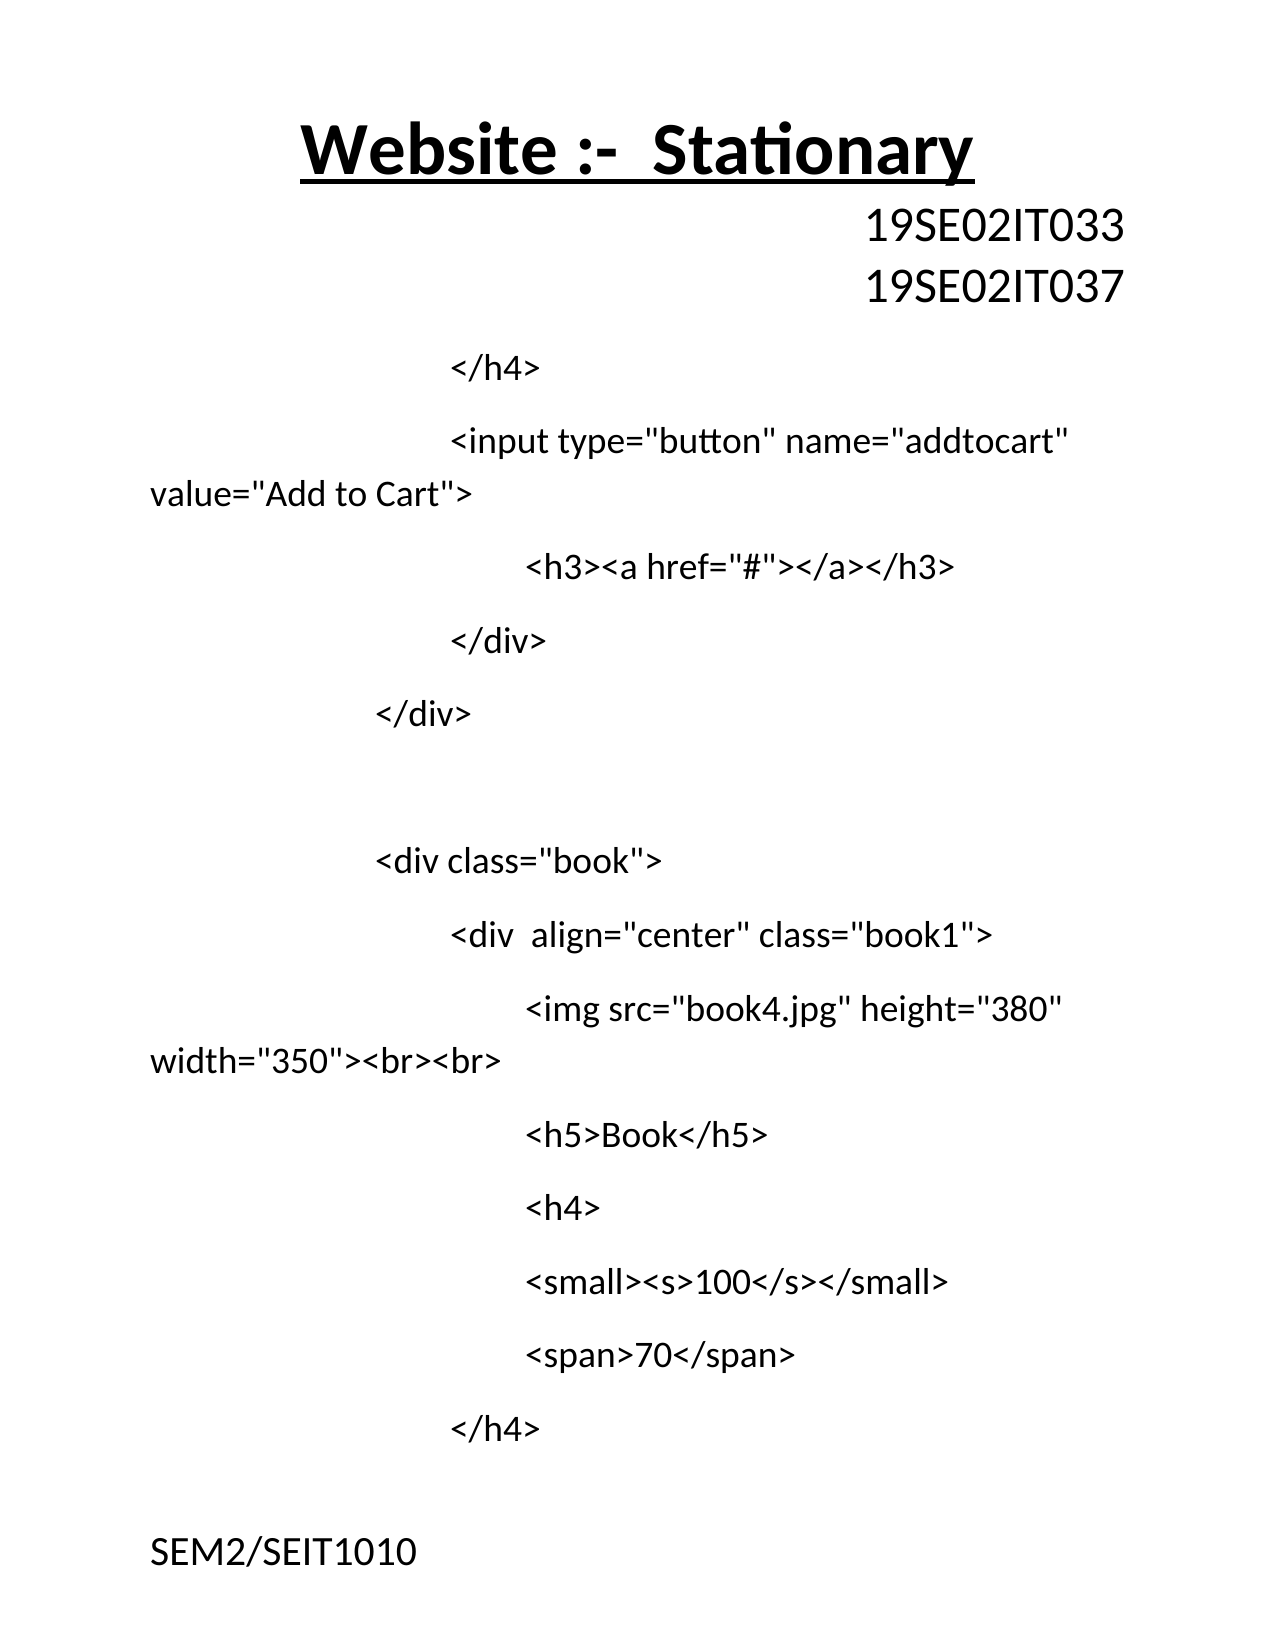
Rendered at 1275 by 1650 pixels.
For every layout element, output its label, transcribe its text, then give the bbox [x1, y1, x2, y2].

text <div align="center" class="book1"> [150, 911, 1125, 957]
text <img src="book4.jpg" height="380" width="350"><br><br> [150, 984, 1125, 1083]
text <input type="button" name="addtocart" value="Add to Cart"> [150, 417, 1125, 516]
text <div class="book"> [150, 837, 1125, 883]
text <span>70</span> [150, 1331, 1125, 1377]
text <h3><a href="#"></a></h3> [150, 543, 1125, 589]
text <h4> [150, 1184, 1125, 1230]
text </h4> [150, 343, 1125, 389]
text </div> [150, 617, 1125, 663]
text </h4> [150, 1405, 1125, 1451]
text <small><s>100</s></small> [150, 1258, 1125, 1304]
text </div> [150, 690, 1125, 736]
text <h5>Book</h5> [150, 1111, 1125, 1157]
